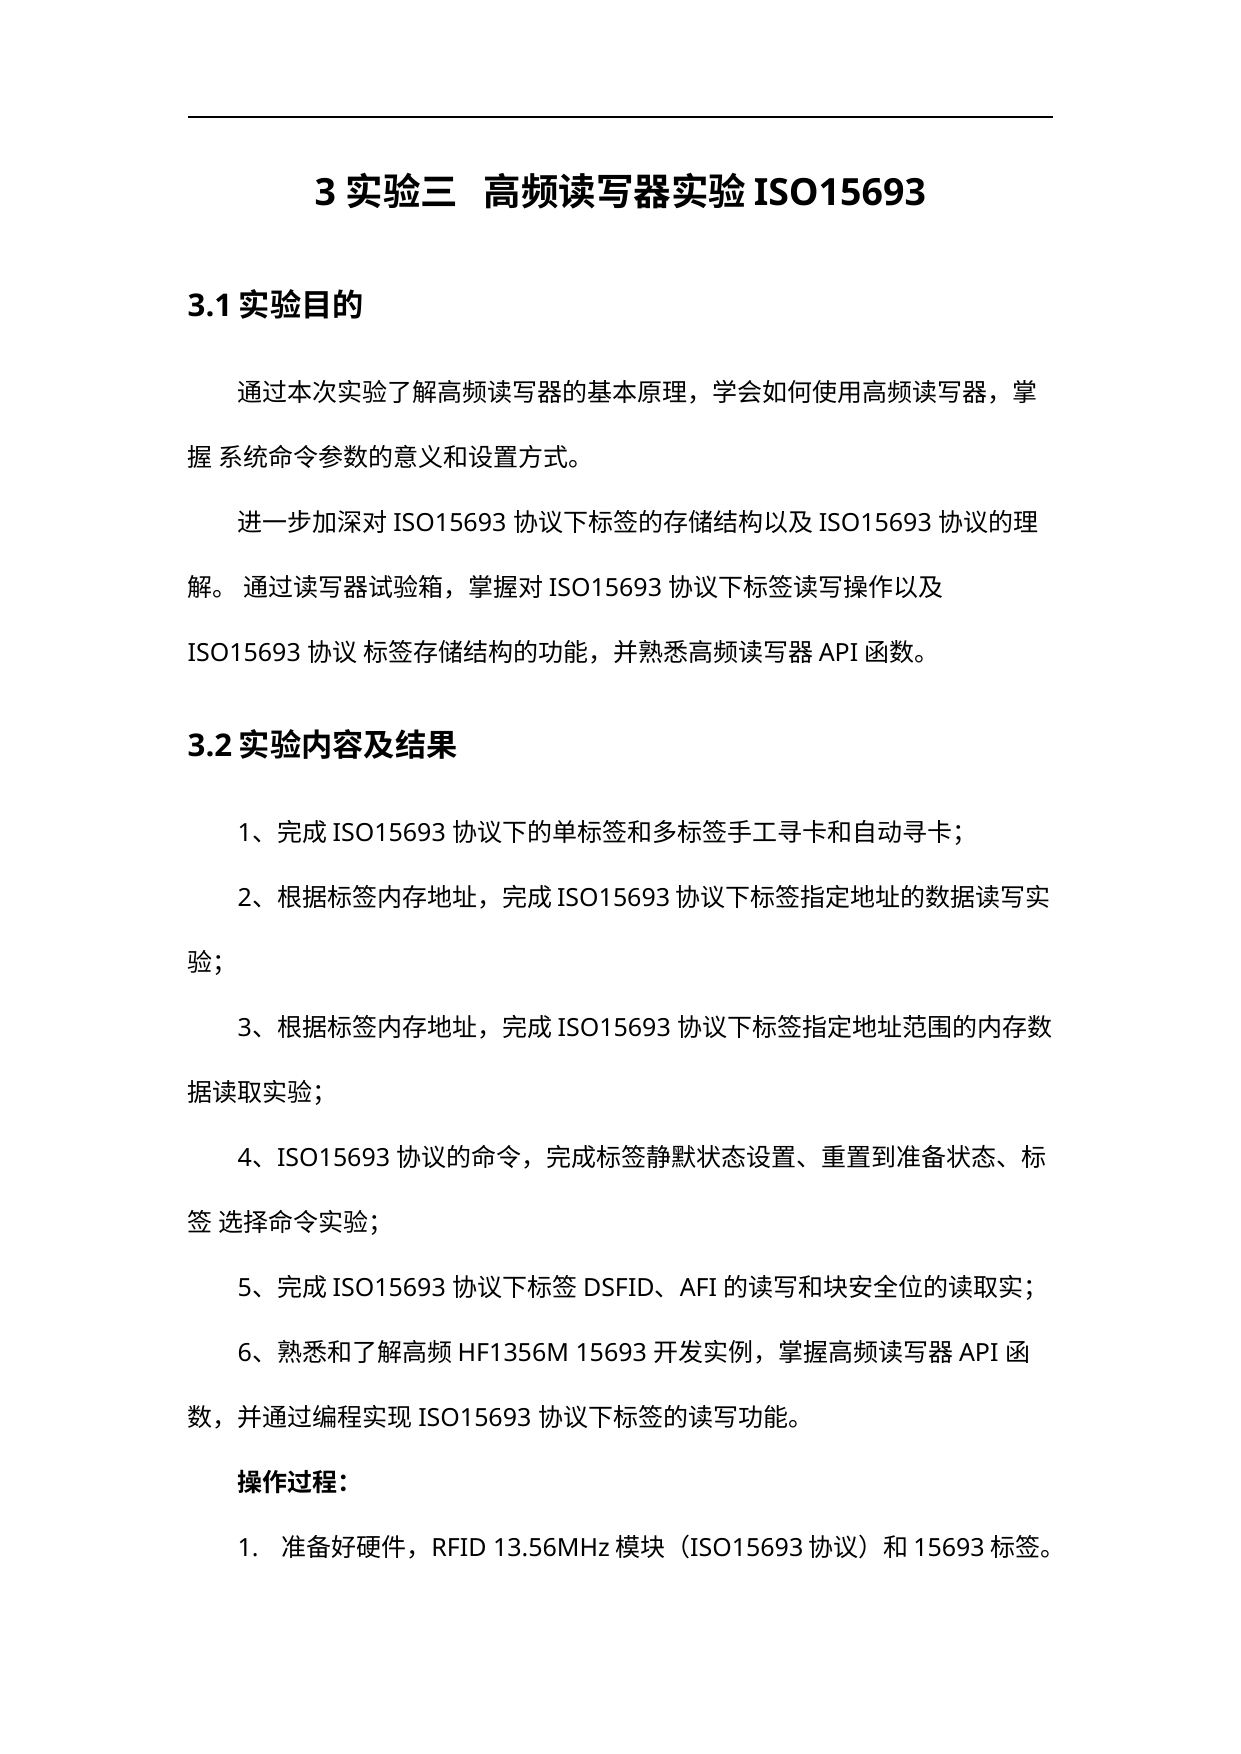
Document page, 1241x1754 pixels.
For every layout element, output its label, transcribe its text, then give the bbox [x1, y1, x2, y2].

text 4、ISO15693 协议的命令，完成标签静默状态设置、重置到准备状态、标签 选择命令实验； [187, 1123, 1053, 1253]
text 通过本次实验了解高频读写器的基本原理，学会如何使用高频读写器，掌握 系统命令参数的意义和设置方式。 [187, 358, 1053, 488]
text 6、熟悉和了解高频 HF1356M 15693 开发实例，掌握高频读写器 API 函数，并通过编程实现 ISO15693 协议下标签的读写功能。 [187, 1318, 1053, 1448]
subtitle 3 实验三 高频读写器实验ISO15693 [187, 162, 1053, 216]
text 1、完成 ISO15693 协议下的单标签和多标签手工寻卡和自动寻卡； [187, 798, 1053, 863]
subtitle 3.2实验内容及结果 [187, 711, 1053, 776]
list 准备好硬件，RFID 13.56MHz模块（ISO15693协议）和15693标签。 [237, 1513, 1053, 1578]
text 进一步加深对 ISO15693 协议下标签的存储结构以及 ISO15693 协议的理解。 通过读写器试验箱，掌握对 ISO15693 协议下标签读写操作以及 ISO15693 协议 标签存储结构的功能，并熟悉高频读写器 API 函数。 [187, 488, 1053, 683]
text 5、完成 ISO15693 协议下标签 DSFID、AFI 的读写和块安全位的读取实； [187, 1253, 1053, 1318]
subtitle 3.1实验目的 [187, 271, 1053, 336]
text 2、根据标签内存地址，完成ISO15693协议下标签指定地址的数据读写实验； [187, 863, 1053, 993]
text 3、根据标签内存地址，完成 ISO15693 协议下标签指定地址范围的内存数 据读取实验； [187, 993, 1053, 1123]
text 操作过程： [187, 1448, 1053, 1513]
